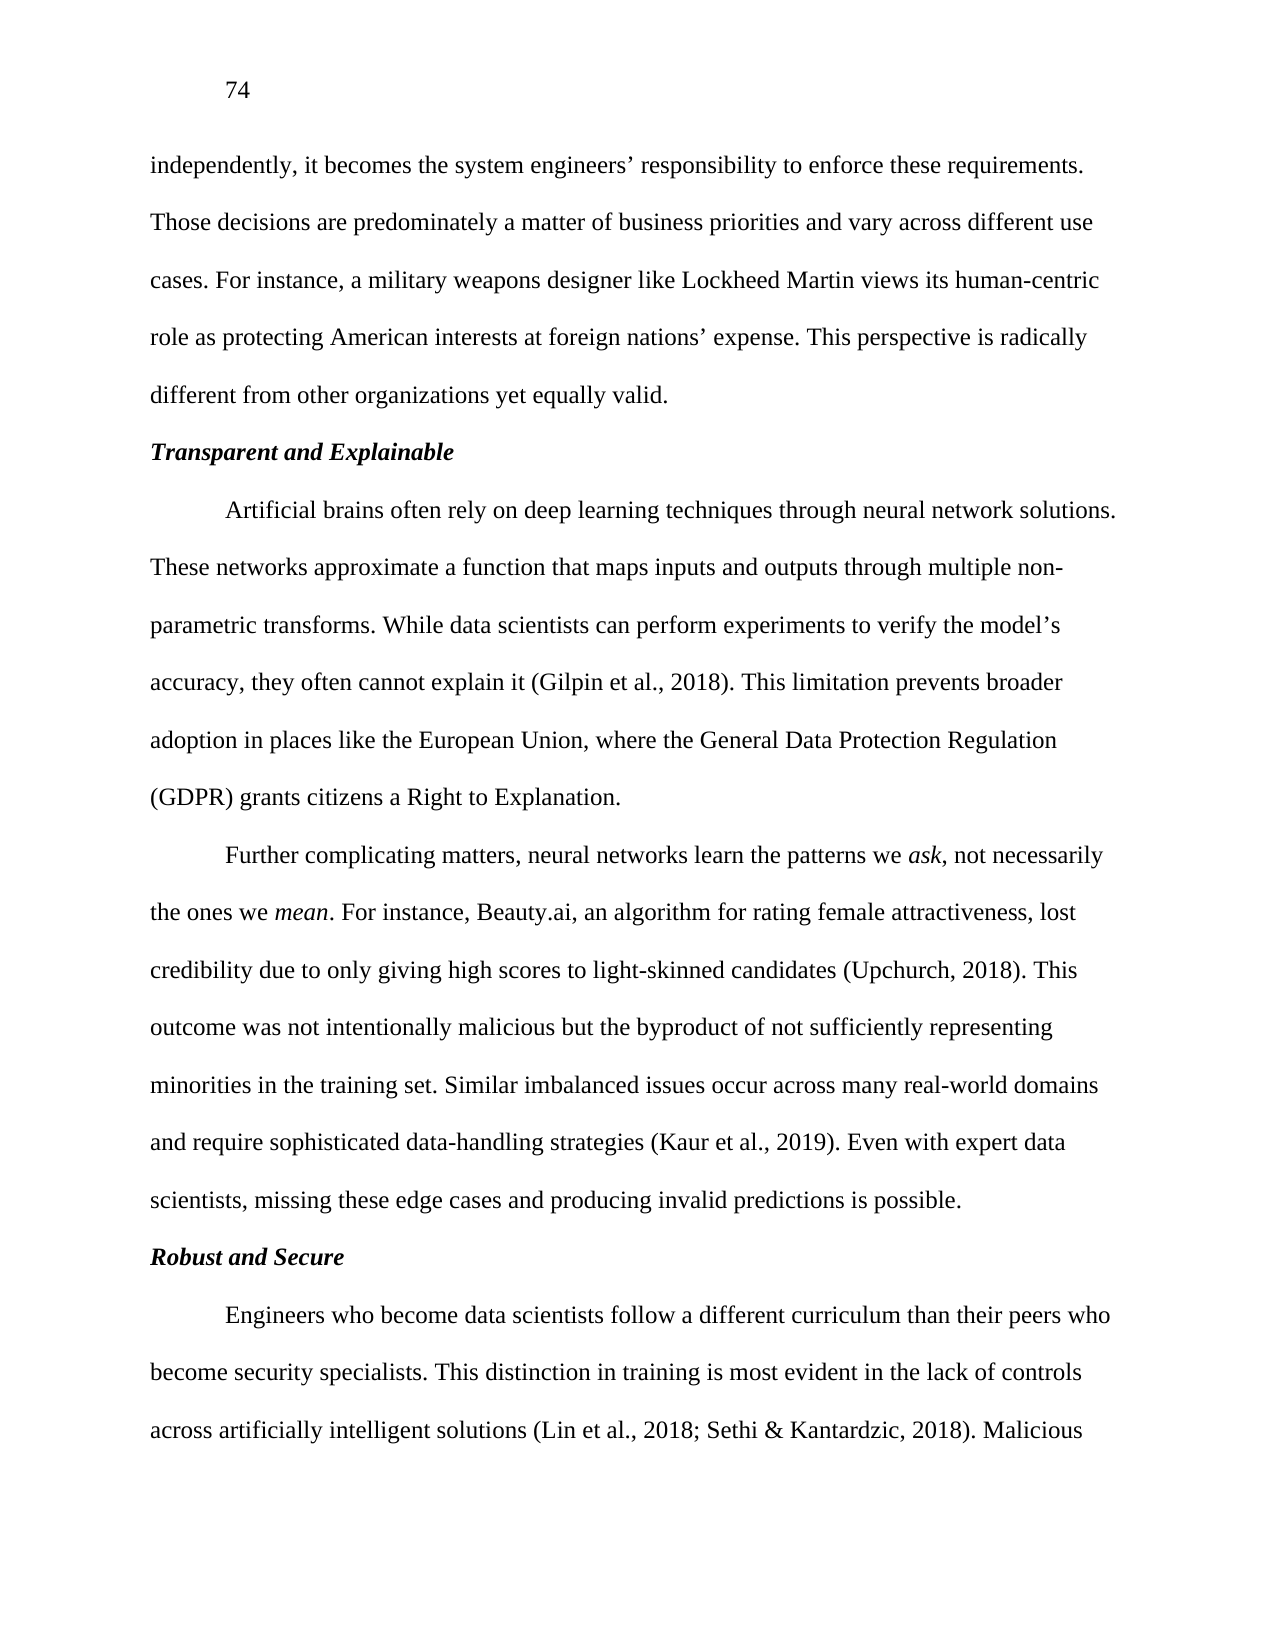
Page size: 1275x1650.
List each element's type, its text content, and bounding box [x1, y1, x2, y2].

text Artificial brains often rely on deep learning techniques through neural network solutions. These networks approximate a function that maps inputs and outputs through multiple non-parametric transforms. While data scientists can perform experiments to verify the model’s accuracy, they often cannot explain it (Gilpin et al., 2018). This limitation prevents broader adoption in places like the European Union, where the General Data Protection Regulation (GDPR) grants citizens a Right to Explanation. [150, 495, 1125, 811]
text Further complicating matters, neural networks learn the patterns we ask, not necessarily the ones we mean. For instance, Beauty.ai, an algorithm for rating female attractiveness, lost credibility due to only giving high scores to light-skinned candidates. This outcome was not intentionally malicious but the byproduct of not sufficiently representing minorities in the training set. Similar imbalanced issues occur across many real-world domains and require sophisticated data-handling strategies (Kaur et al., 2019). Even with expert data scientists, missing these edge cases and producing invalid predictions is possible. [150, 840, 1125, 1214]
subtitle Transparent and Explainable [150, 437, 1125, 466]
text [150, 1300, 1125, 1444]
subtitle Robust and Secure [150, 1242, 1125, 1271]
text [150, 150, 1125, 409]
